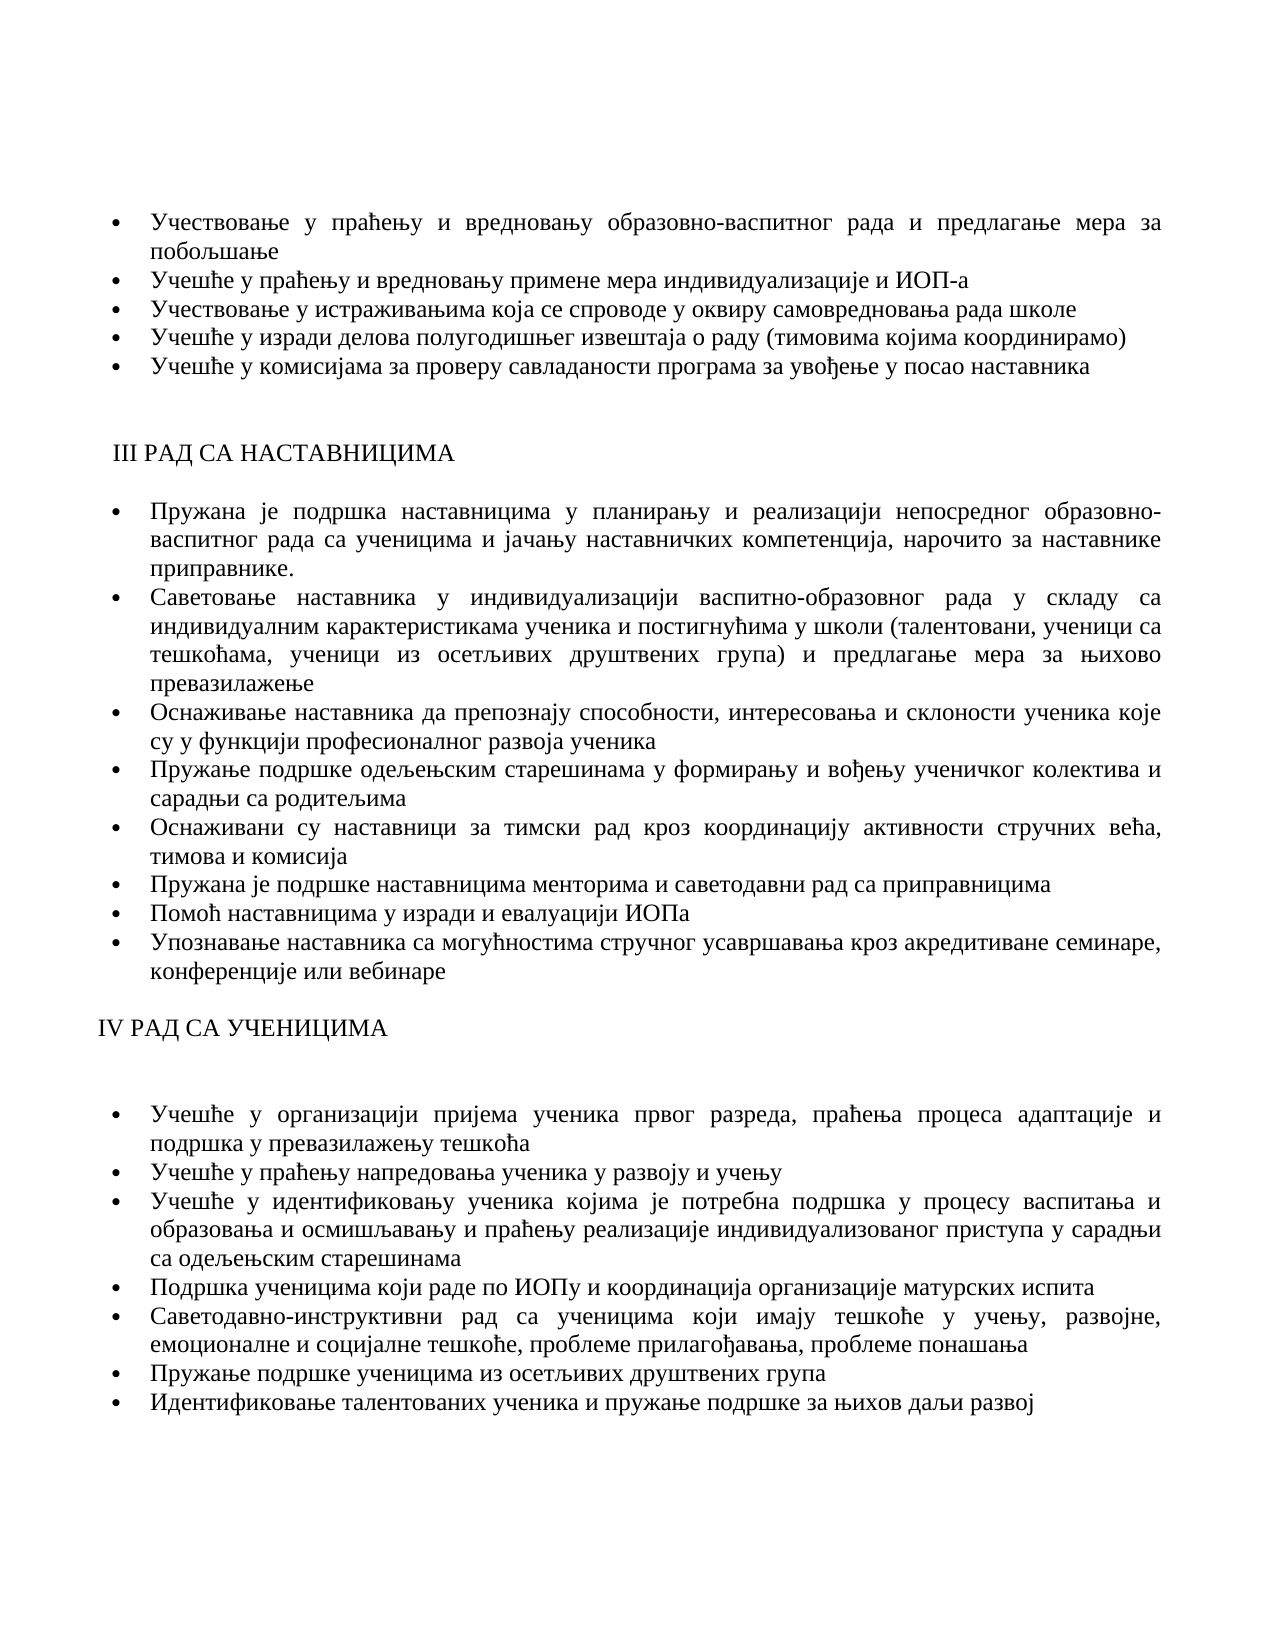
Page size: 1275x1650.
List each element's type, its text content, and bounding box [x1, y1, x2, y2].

text III РАД СА НАСТАВНИЦИМА [112, 438, 1162, 467]
list Учешће у организацији пријема ученика првог разреда, праћења процеса адаптације и подршка у превазилажењу тешкоћа [112, 1099, 1162, 1157]
list Пружана је подршка наставницима у планирању и реализацији непосредног образовно-васпитног рада са ученицима и јачању наставничких компетенција, нарочито за наставнике приправнике. [112, 496, 1162, 582]
list Саветодавно-инструктивни рад са ученицима који имају тешкоће у учењу, развојне, емоционалне и социјалне тешкоће, проблеме прилагођавања, проблеме понашања [112, 1301, 1162, 1358]
list Помоћ наставницима у изради и евалуацији ИОПа [112, 898, 1162, 927]
list Идентификовање талентованих ученика и пружање подршке за њихов даљи развој [112, 1387, 1162, 1416]
list Оснаживање наставника да препознају способности, интересовања и склоности ученика које су у функцији професионалног развоја ученика [112, 697, 1162, 754]
list Подршка ученицима који раде по ИОПу и координација организације матурских испита [112, 1272, 1162, 1301]
list Учествовање у праћењу и вредновању образовно-васпитног рада и предлагање мера за побољшање [112, 207, 1162, 265]
list Учешће у изради делова полугодишњег извештаја о раду (тимовима којима координирамо) [112, 322, 1162, 351]
list Оснаживани су наставници за тимски рад кроз координацију активности стручних већа, тимова и комисија [112, 812, 1162, 869]
list Учествовање у истраживањима која се спроводе у оквиру самовредновања рада школе [112, 294, 1162, 322]
list Упознавање наставника са могућностима стручног усавршавања кроз акредитиване семинаре, конференције или вебинаре [112, 927, 1162, 984]
list Саветовање наставника у индивидуализацији васпитно-образовног рада у складу са индивидуалним карактеристикама ученика и постигнућима у школи (талентовани, ученици са тешкоћама, ученици из осетљивих друштвених група) и предлагање мера за њихово превазилажење [112, 582, 1162, 697]
list Учешће у идентификовању ученика којима је потребна подршка у процесу васпитања и образовања и осмишљавању и праћењу реализације индивидуализованог приступа у сарадњи са одељењским старешинама [112, 1186, 1162, 1272]
list Пружање подршке одељењским старешинама у формирању и вођењу ученичког колектива и сарадњи са родитељима [112, 754, 1162, 812]
list Учешће у праћењу напредовања ученика у развоју и учењу [112, 1157, 1162, 1186]
list Учешће у комисијама за проверу савладаности програма за увођење у посао наставника [112, 351, 1162, 380]
list Пружање подршке ученицима из осетљивих друштвених група [112, 1358, 1162, 1387]
text IV РАД СА УЧЕНИЦИМА [98, 1013, 1162, 1042]
list Учешће у праћењу и вредновању примене мера индивидуализације и ИОП-а [112, 265, 1162, 294]
list Пружана је подршке наставницима менторима и саветодавни рад са приправницима [112, 869, 1162, 898]
